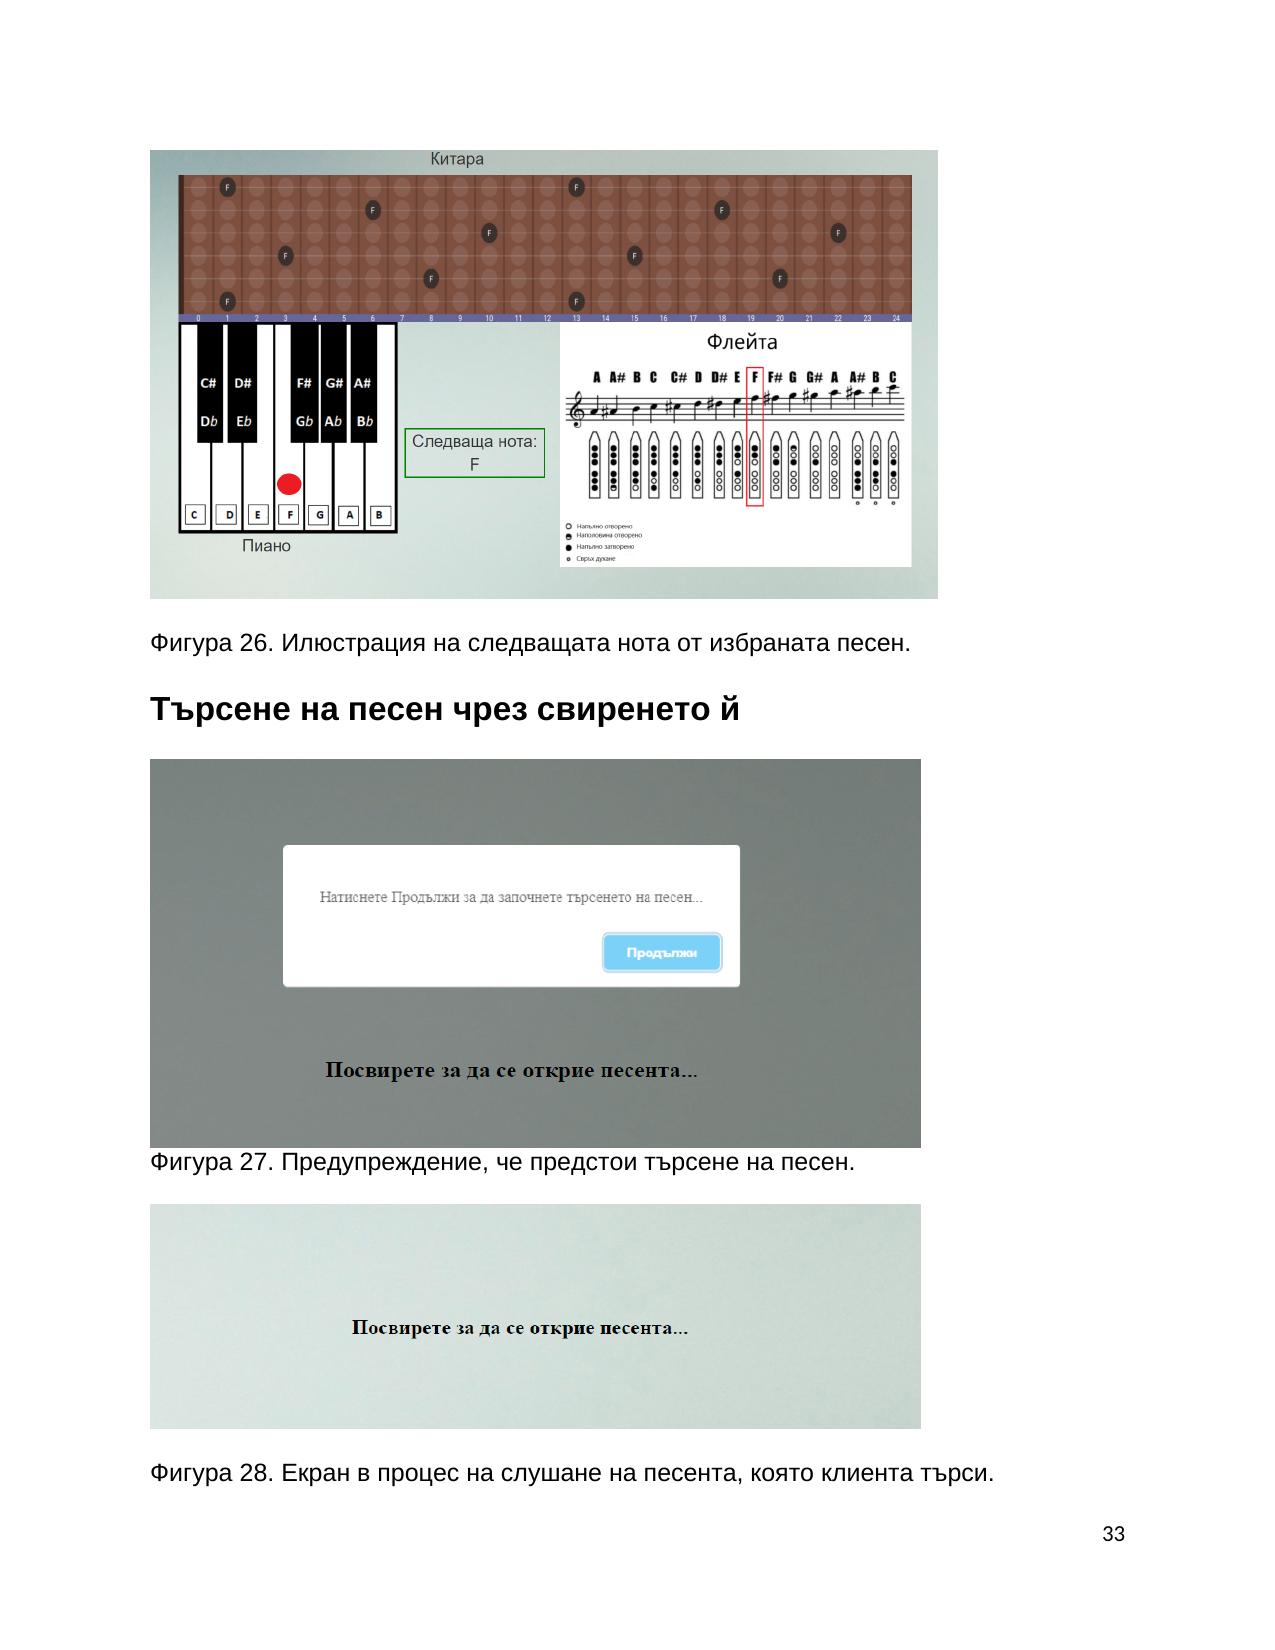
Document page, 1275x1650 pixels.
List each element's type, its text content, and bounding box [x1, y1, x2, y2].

text Фигура 28. Екран в процес на слушане на песента, която клиента търси. [150, 1458, 1125, 1487]
picture [150, 150, 938, 599]
text Фигура 26. Илюстрация на следващата нота от избраната песен. [150, 627, 1125, 656]
picture [150, 1204, 921, 1429]
picture [150, 759, 921, 1148]
subtitle Търсене на песен чрез свиренето й [150, 689, 1125, 728]
text Фигура 27. Предупреждение, че предстои търсене на песен. [150, 1147, 1125, 1176]
